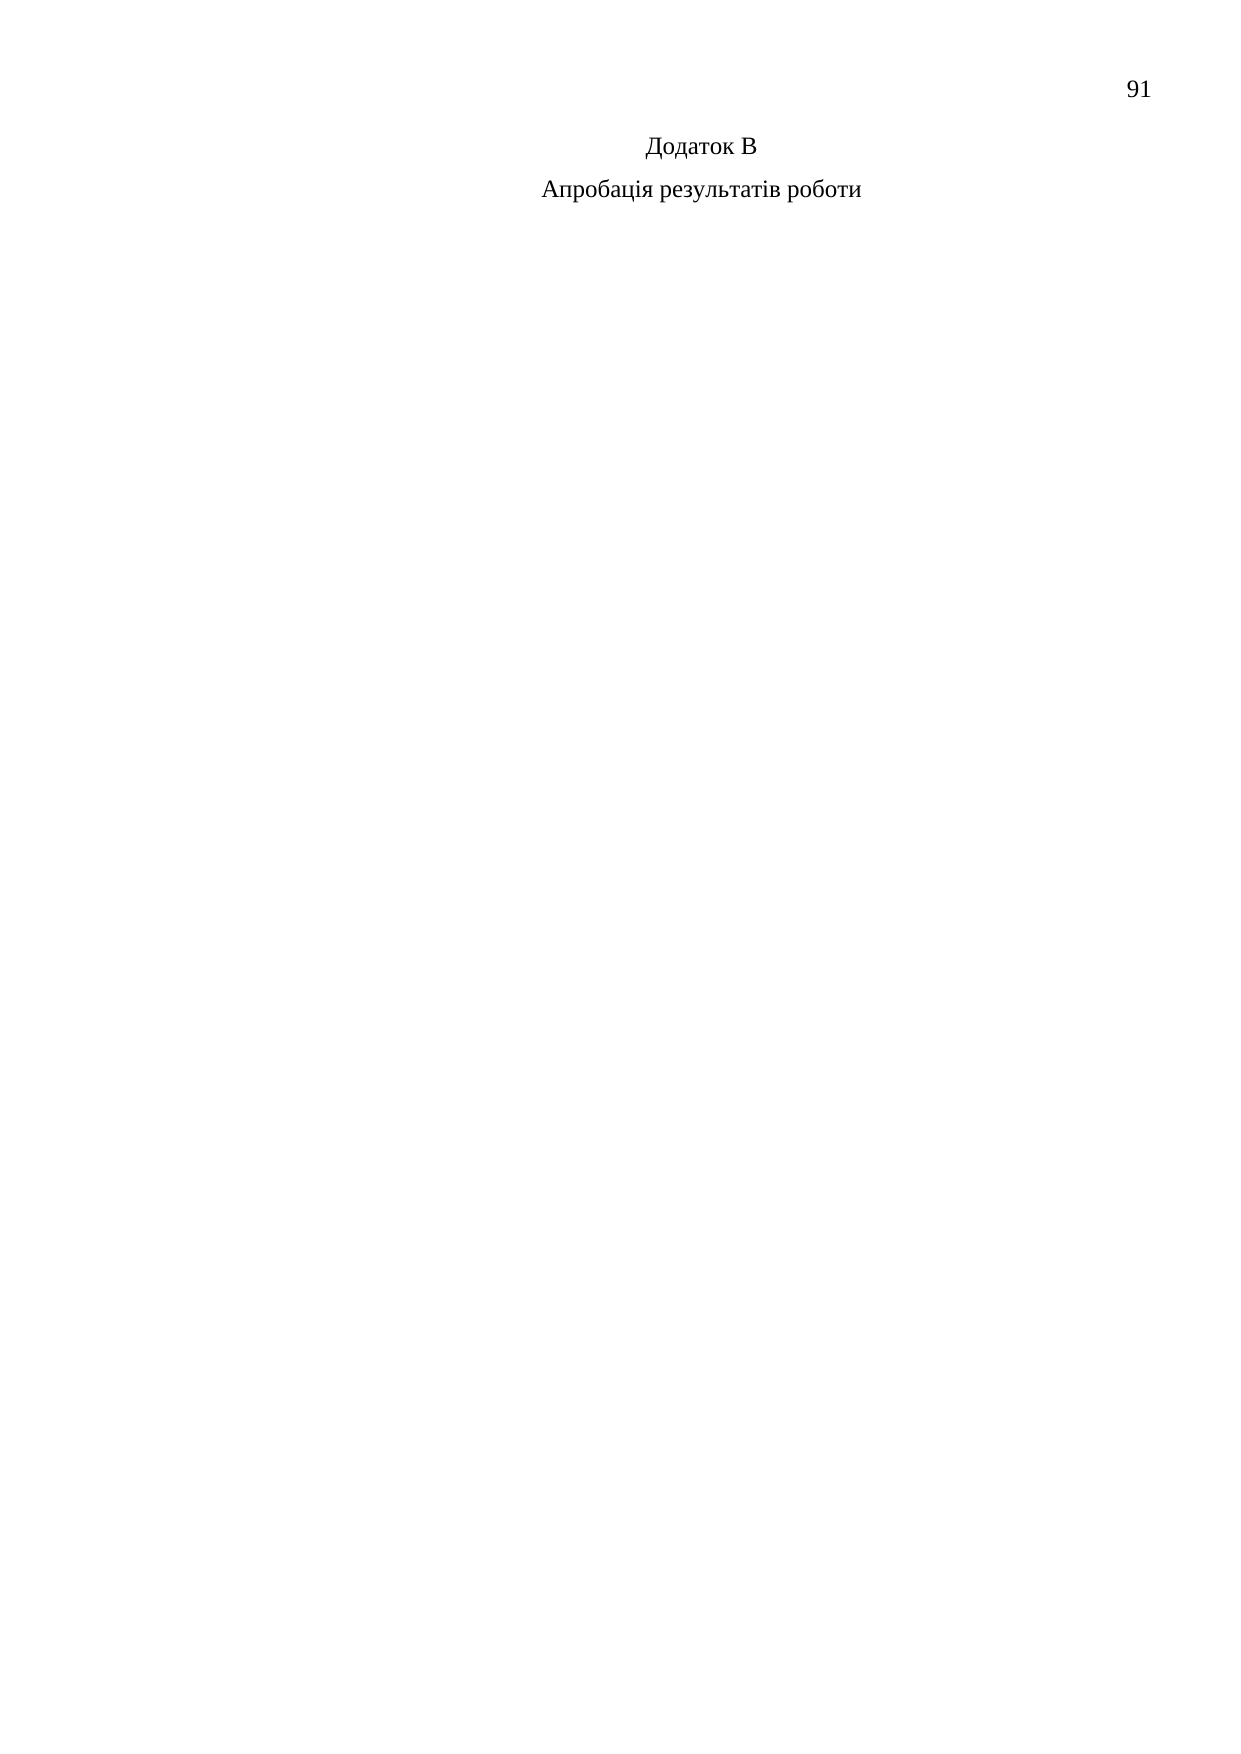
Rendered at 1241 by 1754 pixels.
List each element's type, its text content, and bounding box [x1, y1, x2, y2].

text Додаток В [177, 131, 1152, 160]
text Апробація результатів роботи [177, 174, 1152, 203]
